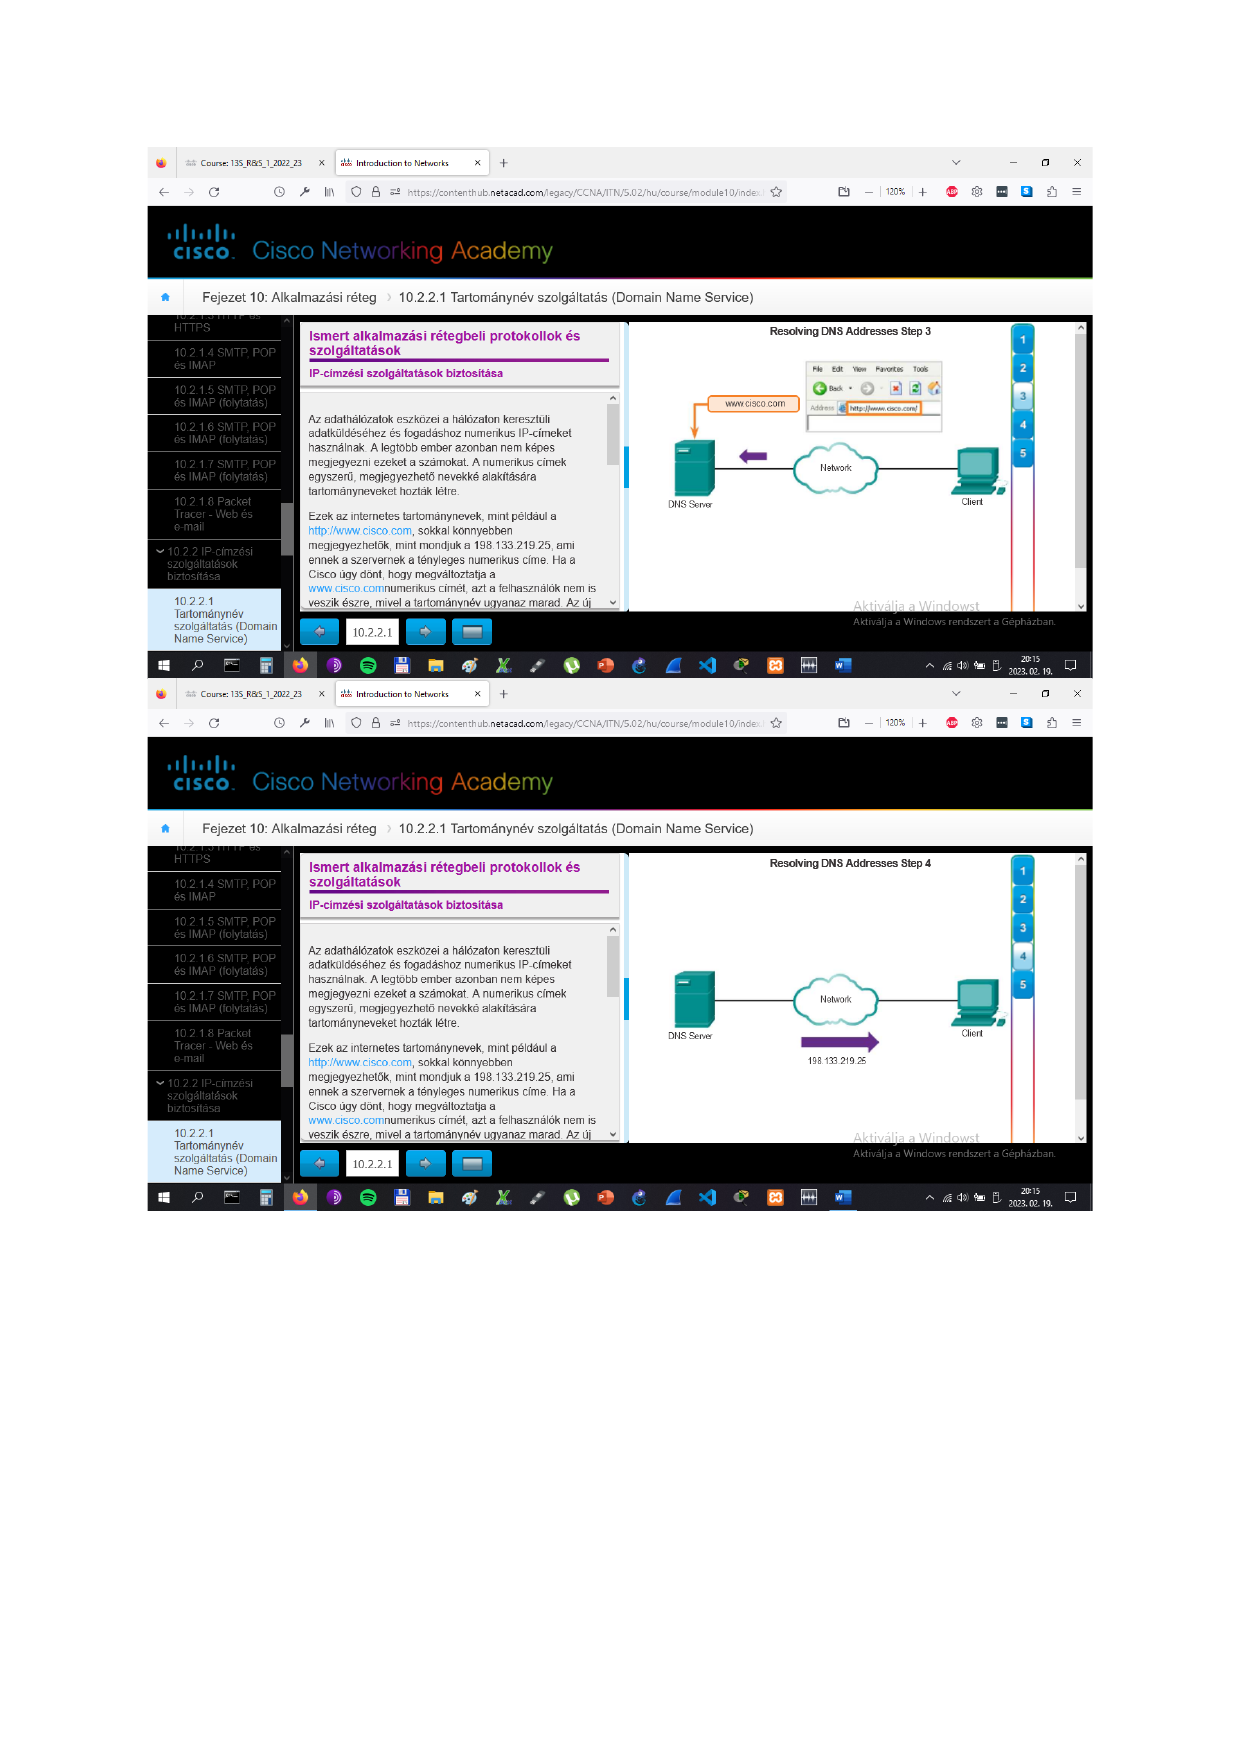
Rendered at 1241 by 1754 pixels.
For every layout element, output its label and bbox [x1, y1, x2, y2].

picture [147, 147, 1093, 1211]
